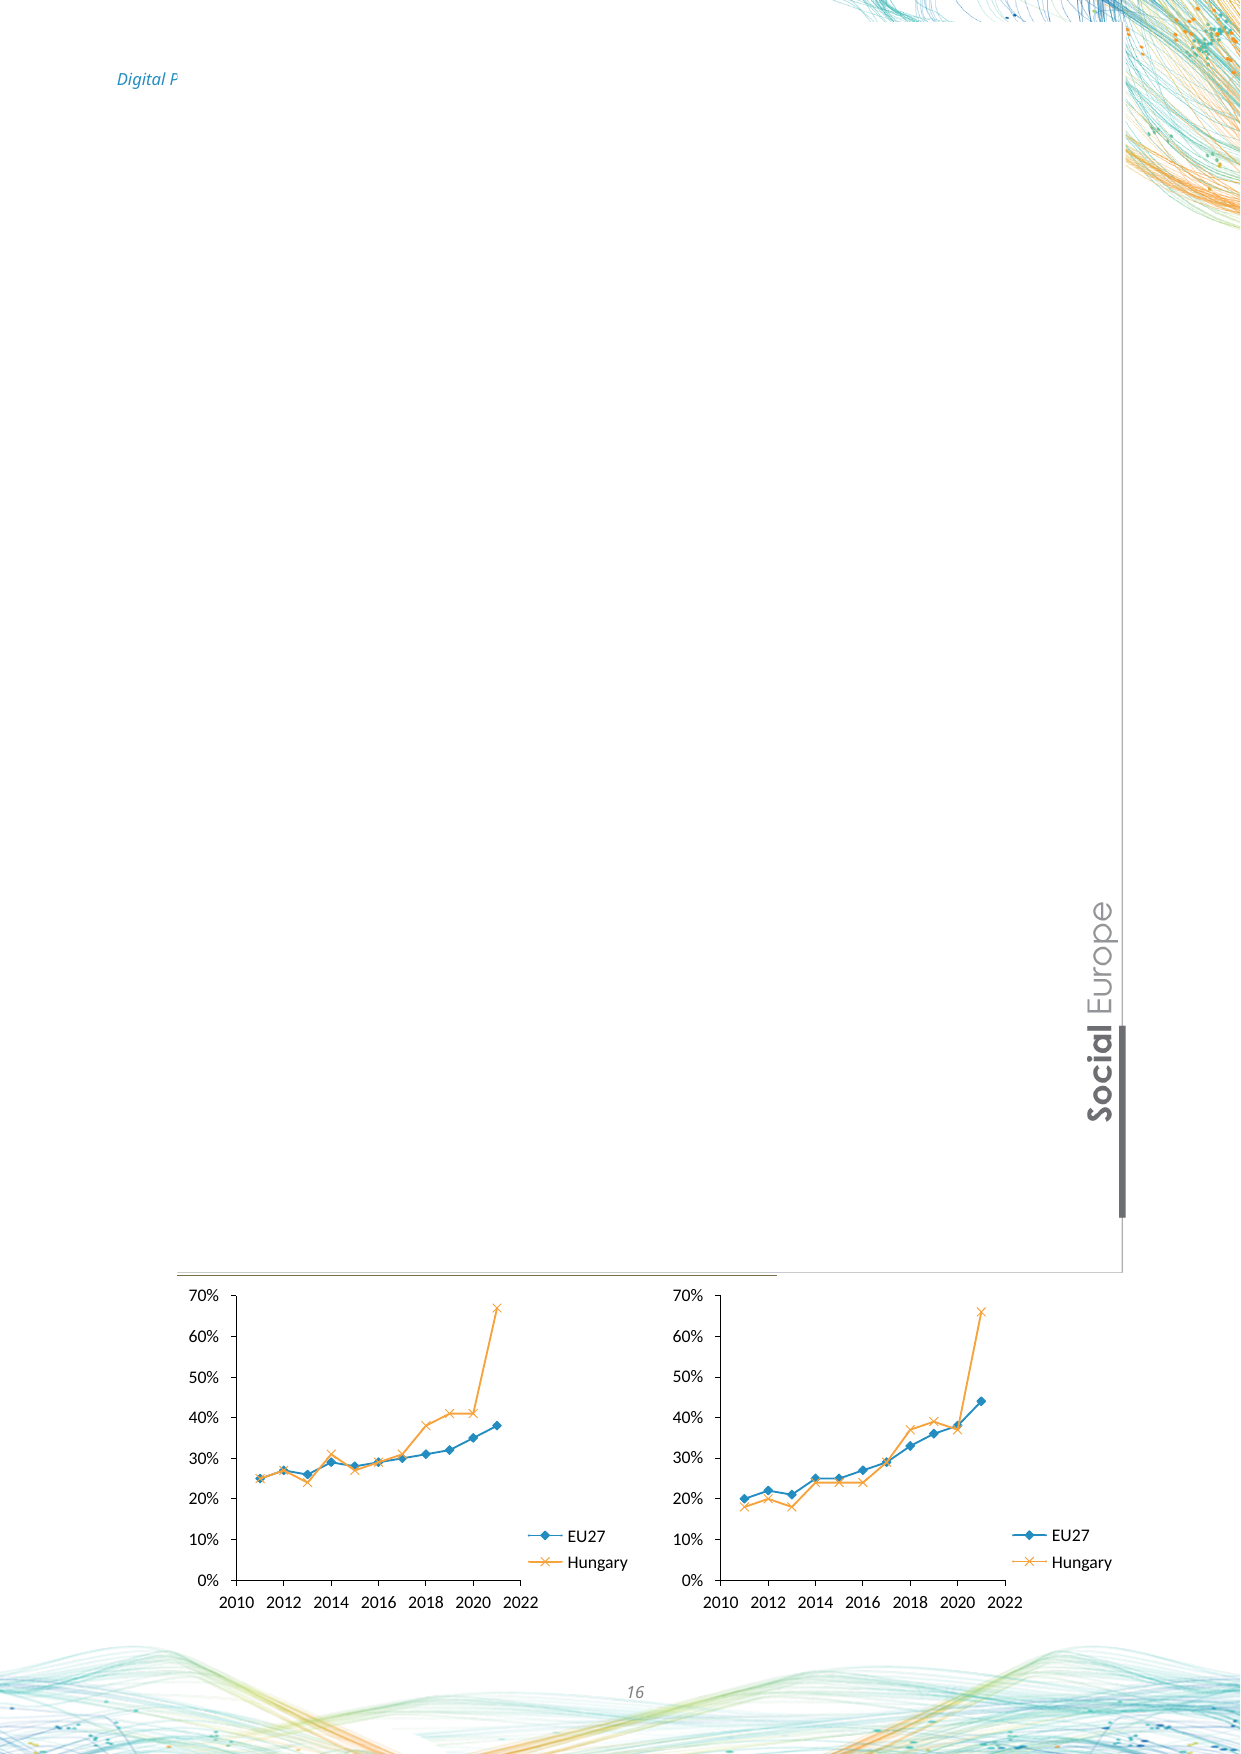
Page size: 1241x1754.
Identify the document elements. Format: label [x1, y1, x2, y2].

picture [177, 0, 1241, 1273]
table_cell [166, 1276, 650, 1619]
picture [0, 1621, 1241, 1754]
table_cell [650, 1276, 1134, 1619]
